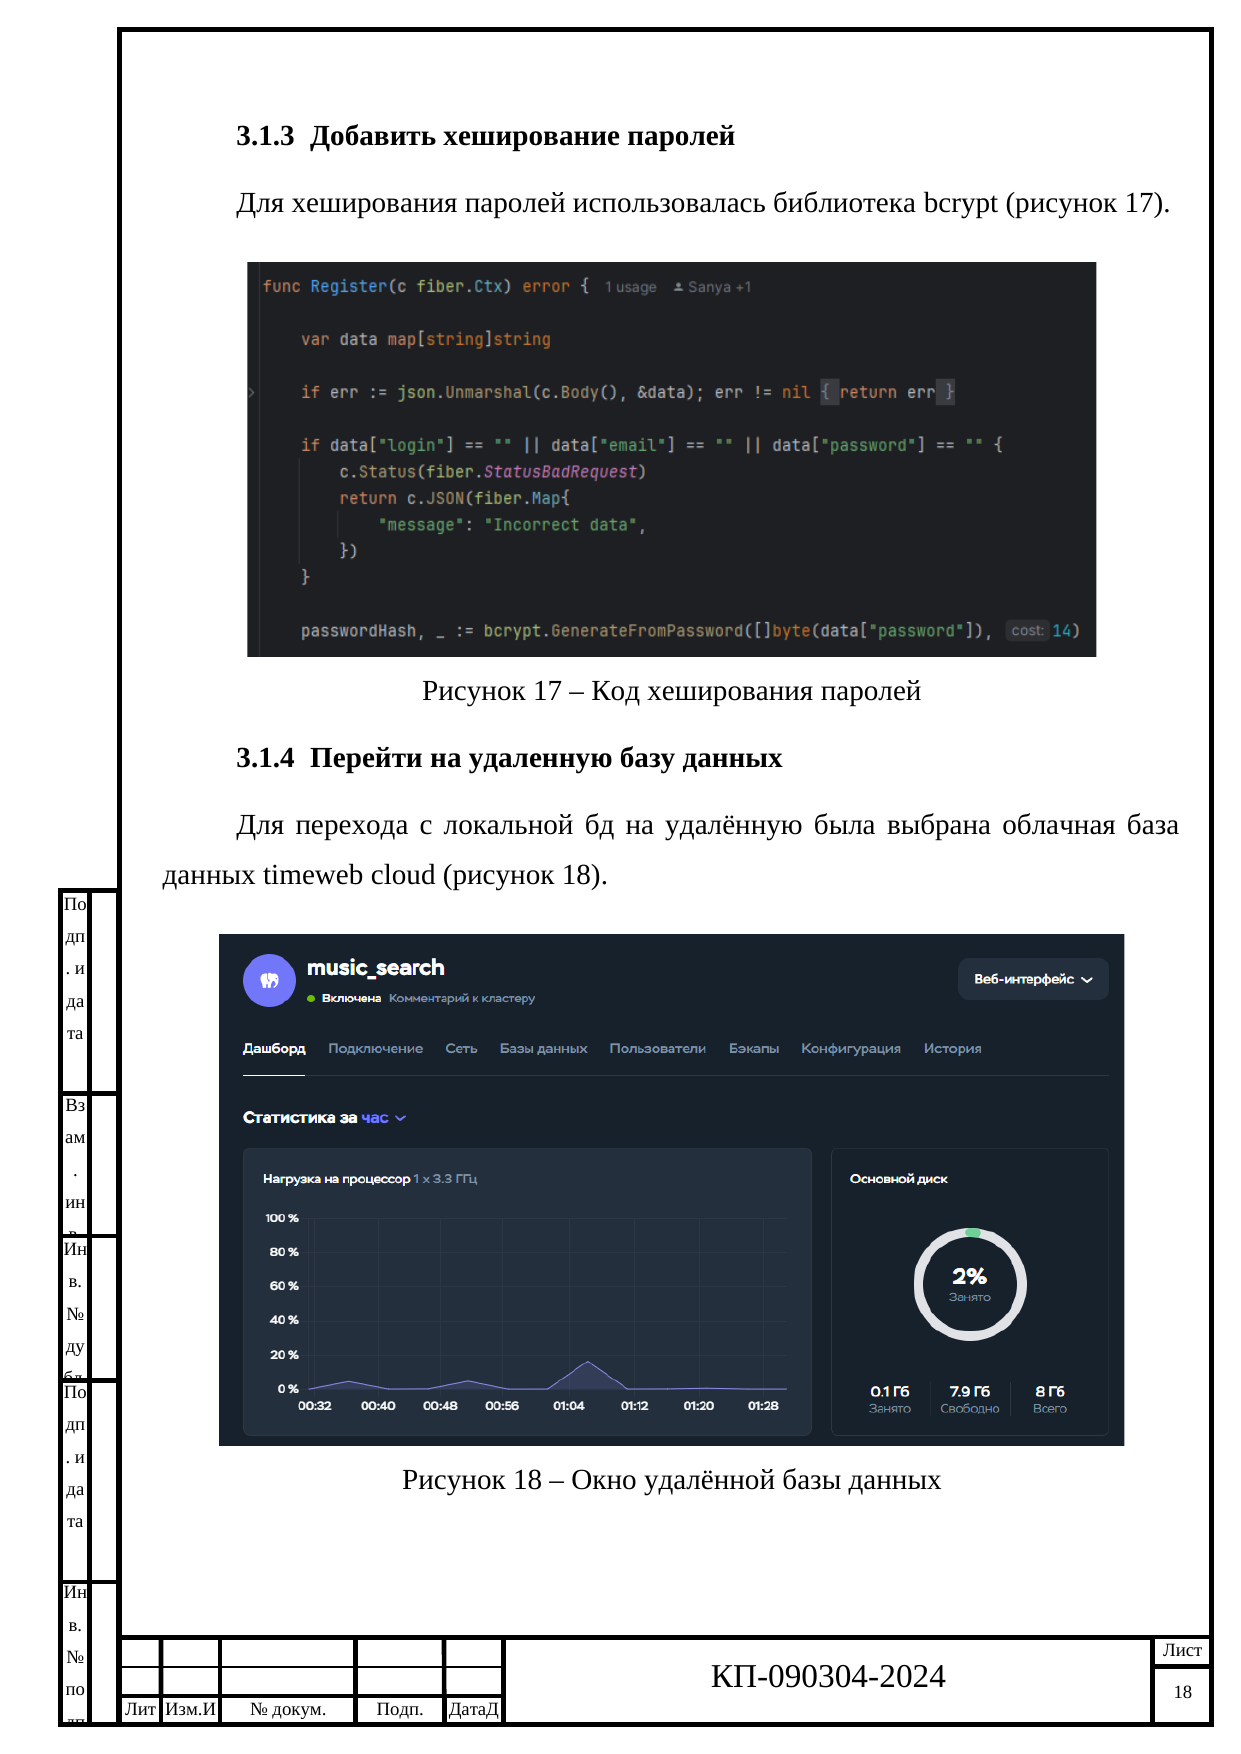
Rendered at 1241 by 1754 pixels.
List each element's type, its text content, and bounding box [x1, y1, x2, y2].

subtitle Добавить хеширование паролей [162, 118, 1181, 152]
text Для хеширования паролей использовалась библиотека bcrypt (рисунок 17). [162, 185, 1181, 219]
text Для перехода с локальной бд на удалённую была выбрана облачная база данных timeweb cloud (рисунок 18). [162, 807, 1181, 891]
picture [247, 262, 1097, 657]
text Рисунок 18 – Окно удалённой базы данных [162, 1462, 1181, 1496]
subtitle Перейти на удаленную базу данных [162, 740, 1181, 774]
text Рисунок 17 – Код хеширования паролей [162, 673, 1181, 707]
picture [219, 934, 1125, 1446]
